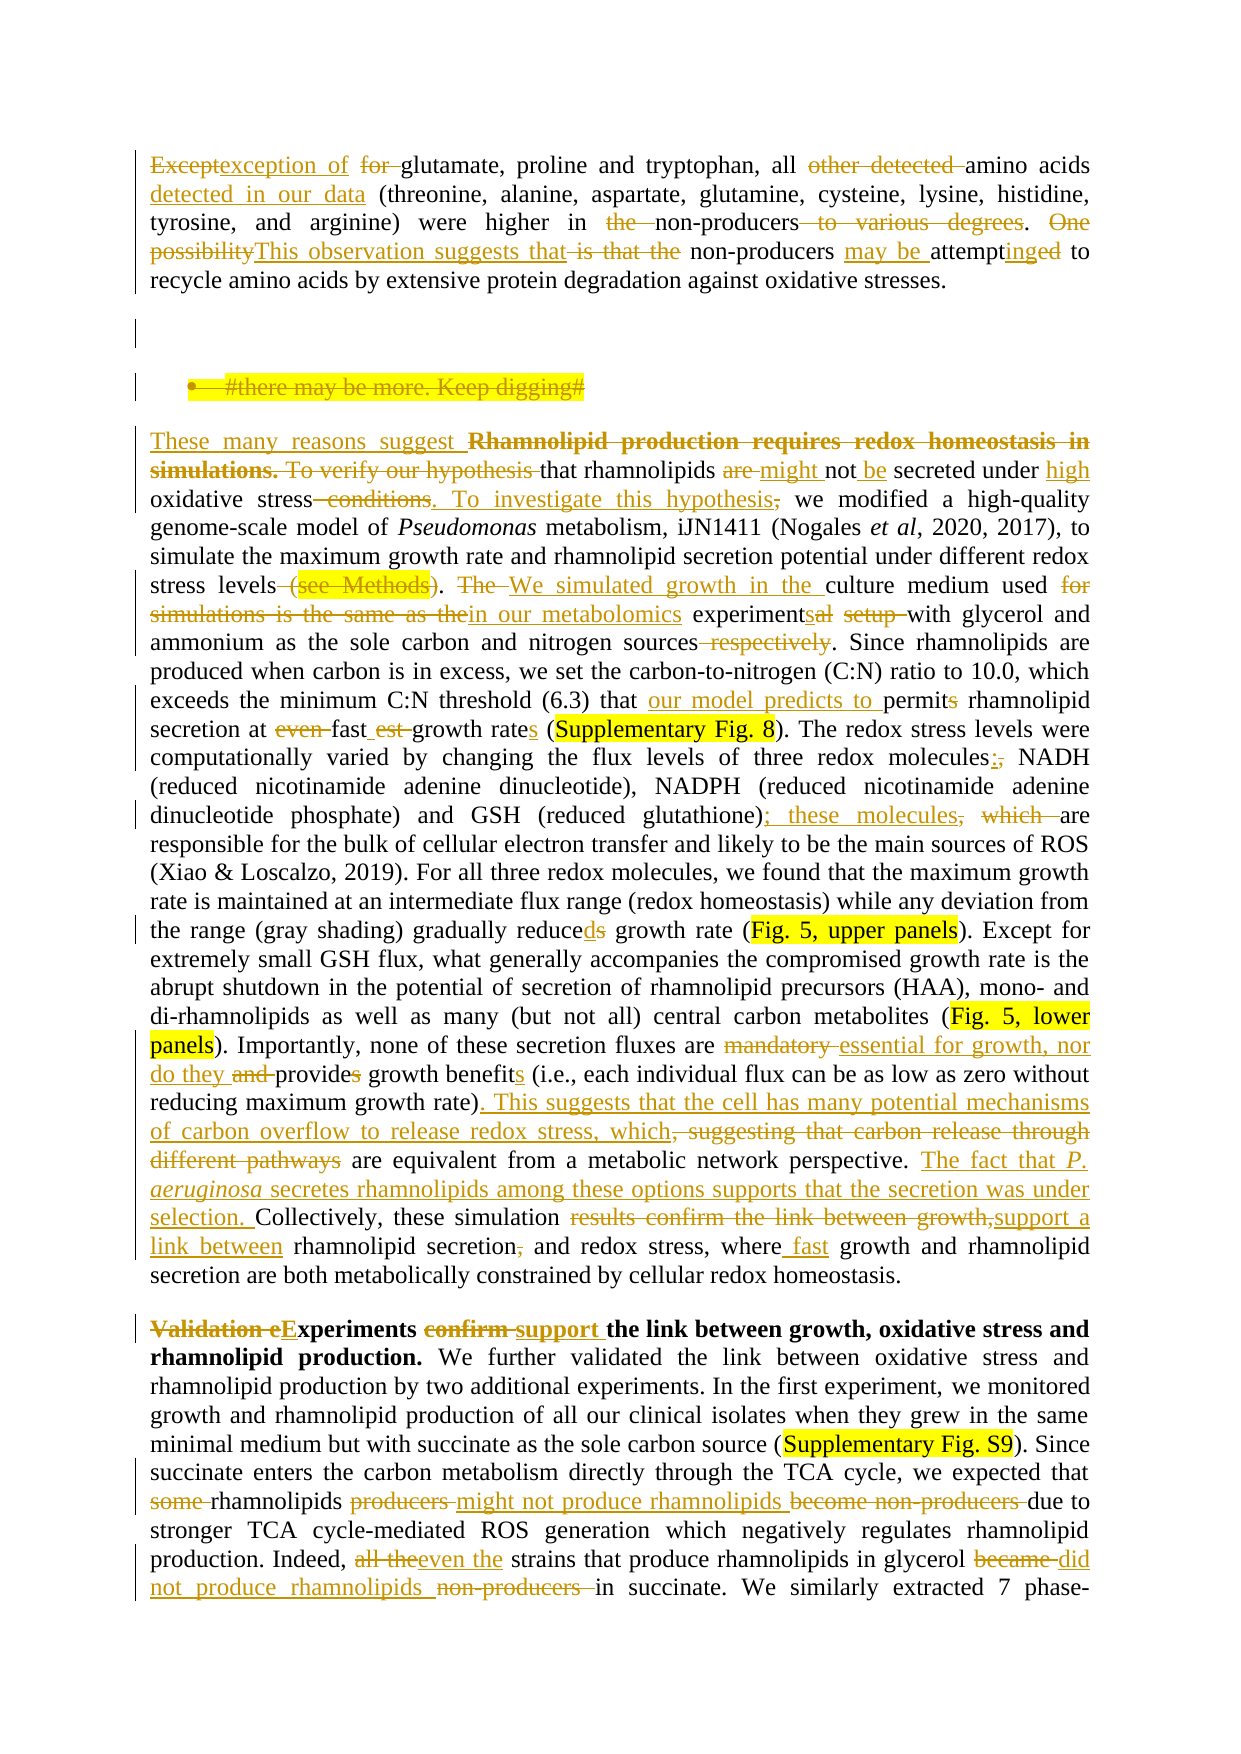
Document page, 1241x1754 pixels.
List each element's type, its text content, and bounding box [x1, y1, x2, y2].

text glutamate, proline and tryptophan, all amino acids (threonine, alanine, aspartate, glutamine, cysteine, lysine, histidine, tyrosine, and arginine) were higher in non-producers. non-producers attempt to recycle amino acids by extensive protein degradation against oxidative stresses. [150, 150, 1090, 294]
text that rhamnolipids not secreted under oxidative stress we modified a high-quality genome-scale model of Pseudomonas metabolism, iJN1411 (Nogales et al, 2020, 2017), to simulate the maximum growth rate and rhamnolipid secretion potential under different redox stress levels. culture medium used experiment with glycerol and ammonium as the sole carbon and nitrogen sources. Since rhamnolipids are produced when carbon is in excess, we set the carbon-to-nitrogen (C:N) ratio to 10.0, which exceeds the minimum C:N threshold (6.3) that permit rhamnolipid secretion at fastgrowth rate (Supplementary Fig. 8). The redox stress levels were computationally varied by changing the flux levels of three redox molecules NADH (reduced nicotinamide adenine dinucleotide), NADPH (reduced nicotinamide adenine dinucleotide phosphate) and GSH (reduced glutathione) are responsible for the bulk of cellular electron transfer and likely to be the main sources of ROS (Xiao & Loscalzo, 2019). For all three redox molecules, we found that the maximum growth rate is maintained at an intermediate flux range (redox homeostasis) while any deviation from the range (gray shading) gradually reduce growth rate (Fig. 5, upper panels). Except for extremely small GSH flux, what generally accompanies the compromised growth rate is the abrupt shutdown in the potential of secretion of rhamnolipid precursors (HAA), mono- and di-rhamnolipids as well as many (but not all) central carbon metabolites (Fig. 5, lower panels). Importantly, none of these secretion fluxes are provide growth benefit (i.e., each individual flux can be as low as zero without reducing maximum growth rate) are equivalent from a metabolic network perspective. Collectively, these simulation rhamnolipid secretion and redox stress, where growth and rhamnolipid secretion are both metabolically constrained by cellular redox homeostasis. [150, 426, 1090, 1199]
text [150, 1314, 1090, 1601]
